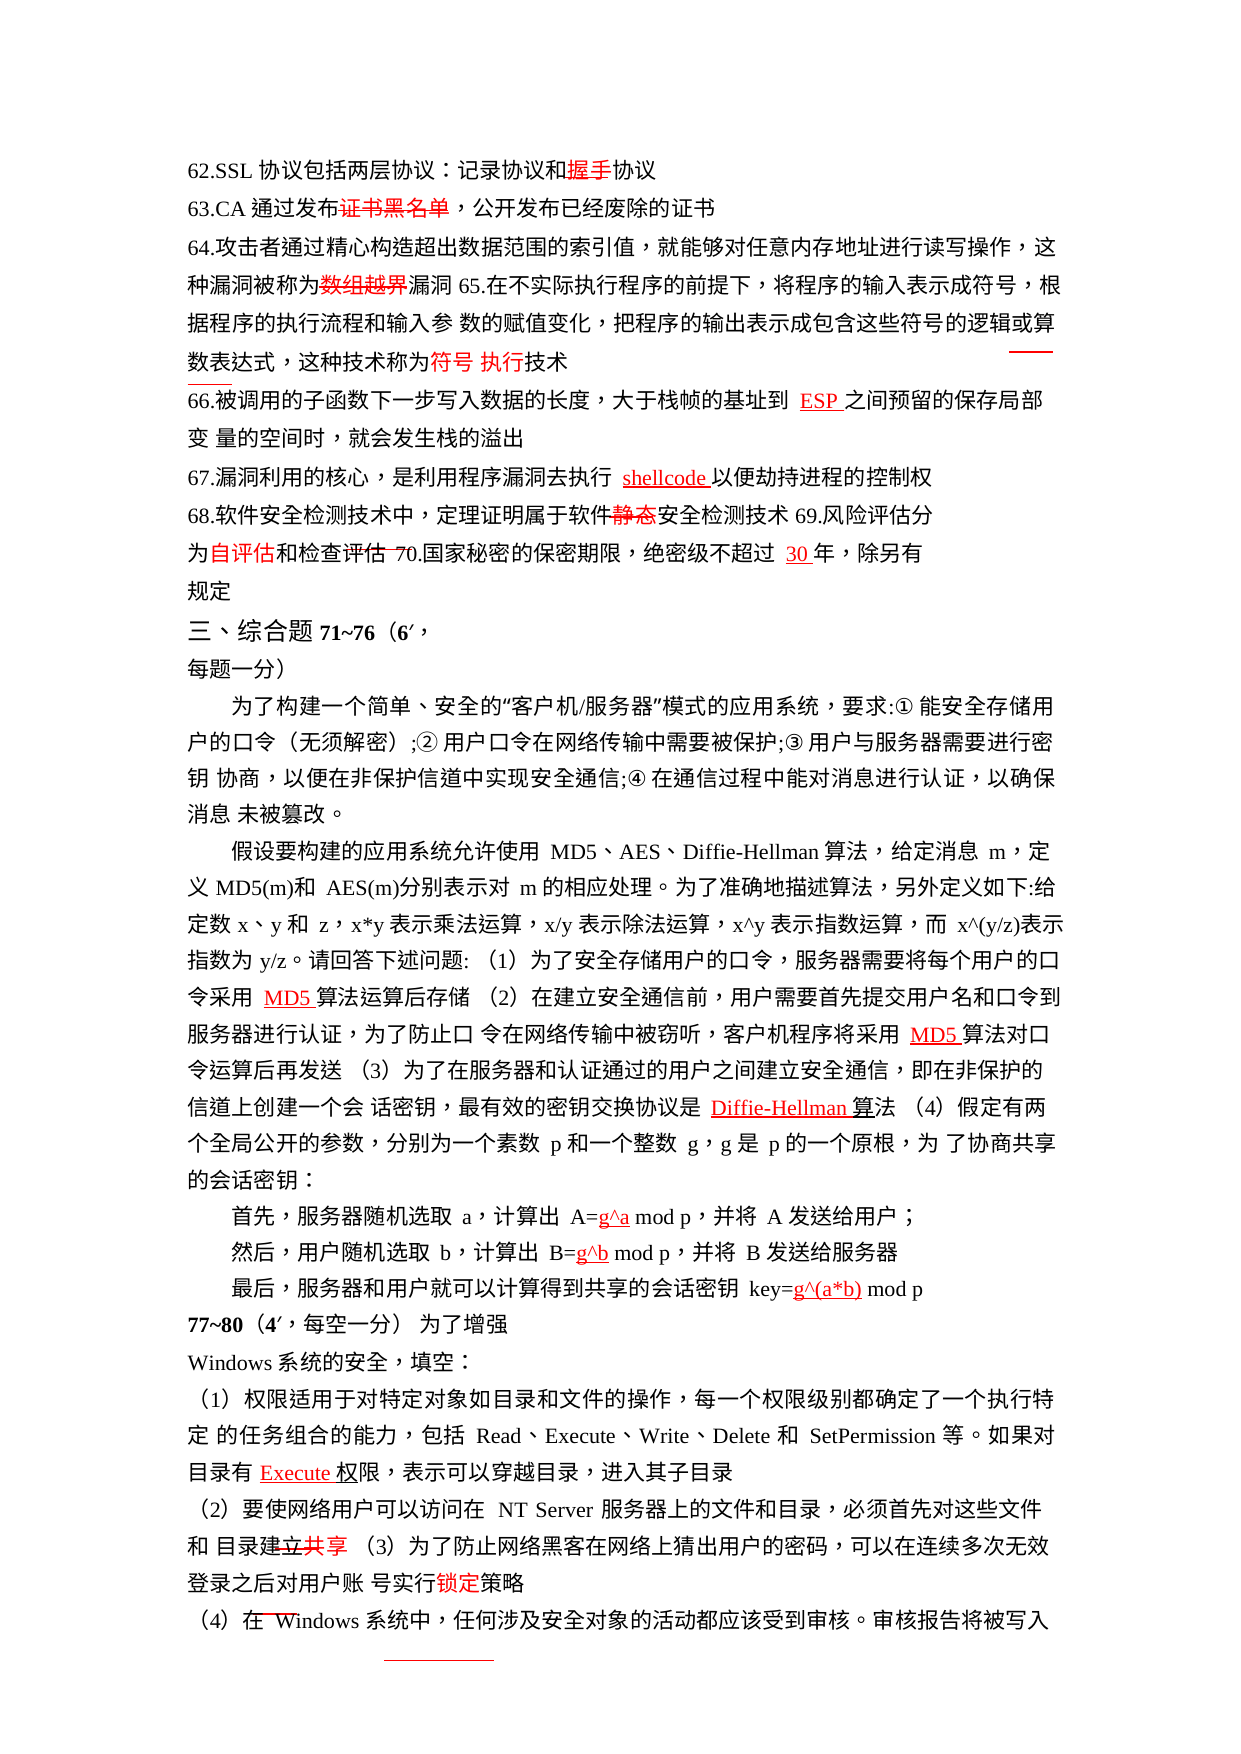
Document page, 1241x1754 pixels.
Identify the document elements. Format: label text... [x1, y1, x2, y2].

text 62.SSL 协议包括两层协议：记录协议和握手协议 63.CA 通过发布证书黑名单，公开发布已经废除的证书 [187, 155, 722, 223]
text 为了构建一个简单、安全的“客户机/服务器”模式的应用系统，要求:①能安全存储用 户的口令（无须解密）;②用户口令在网络传输中需要被保护;③用户与服务器需要进行密钥 协商，以便在非保护信道中实现安全通信;④在通信过程中能对消息进行认证，以确保消息 未被篡改。 [187, 691, 1056, 829]
text 66.被调用的子函数下一步写入数据的长度，大于栈帧的基址到ESP 之间预留的保存局部变 量的空间时，就会发生栈的溢出 [187, 385, 1064, 453]
text 64.攻击者通过精心构造超出数据范围的索引值，就能够对任意内存地址进行读写操作，这 种漏洞被称为数组越界漏洞 65.在不实际执行程序的前提下，将程序的输入表示成符号，根据程序的执行流程和输入参 数的赋值变化，把程序的输出表示成包含这些符号的逻辑或算数表达式，这种技术称为符号 执行技术 [187, 231, 1064, 376]
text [187, 1605, 1064, 1635]
text 67.漏洞利用的核心，是利用程序漏洞去执行shellcode 以便劫持进程的控制权 68.软件安全检测技术中，定理证明属于软件静态安全检测技术 69.风险评估分为自评估和检查评估 70.国家秘密的保密期限，绝密级不超过30 年，除另有规定 [187, 461, 934, 606]
text （2）要使网络用户可以访问在NT Server 服务器上的文件和目录，必须首先对这些文件和 目录建立共享 （3）为了防止网络黑客在网络上猜出用户的密码，可以在连续多次无效登录之后对用户账 号实行锁定策略 [187, 1493, 1064, 1598]
text 77~80（4′，每空一分） 为了增强Windows 系统的安全，填空： [187, 1309, 577, 1376]
text 首先，服务器随机选取a，计算出A=g^a mod p，并将A 发送给用户； 然后，用户随机选取b，计算出B=g^b mod p，并将B 发送给服务器 最后，服务器和用户就可以计算得到共享的会话密钥key=g^(a*b) mod p [231, 1201, 923, 1303]
text 假设要构建的应用系统允许使用MD5、AES、Diffie-Hellman 算法，给定消息m，定义 MD5(m)和AES(m)分别表示对m 的相应处理。为了准确地描述算法，另外定义如下:给定数 x、y 和z，x*y 表示乘法运算，x/y 表示除法运算，x^y 表示指数运算，而x^(y/z)表示指数为 y/z。请回答下述问题: （1）为了安全存储用户的口令，服务器需要将每个用户的口令采用MD5 算法运算后存储 （2）在建立安全通信前，用户需要首先提交用户名和口令到服务器进行认证，为了防止口 令在网络传输中被窃听，客户机程序将采用MD5 算法对口令运算后再发送 （3）为了在服务器和认证通过的用户之间建立安全通信，即在非保护的信道上创建一个会 话密钥，最有效的密钥交换协议是Diffie-Hellman 算法 （4）假定有两个全局公开的参数，分别为一个素数p 和一个整数g，g 是p 的一个原根，为 了协商共享的会话密钥： [187, 836, 1064, 1194]
text （1）权限适用于对特定对象如目录和文件的操作，每一个权限级别都确定了一个执行特定 的任务组合的能力，包括Read、Execute、Write、Delete 和SetPermission 等。如果对目录有 Execute 权限，表示可以穿越目录，进入其子目录 [187, 1384, 1056, 1487]
text 三、综合题 71~76（6′，每题一分） [187, 614, 442, 684]
